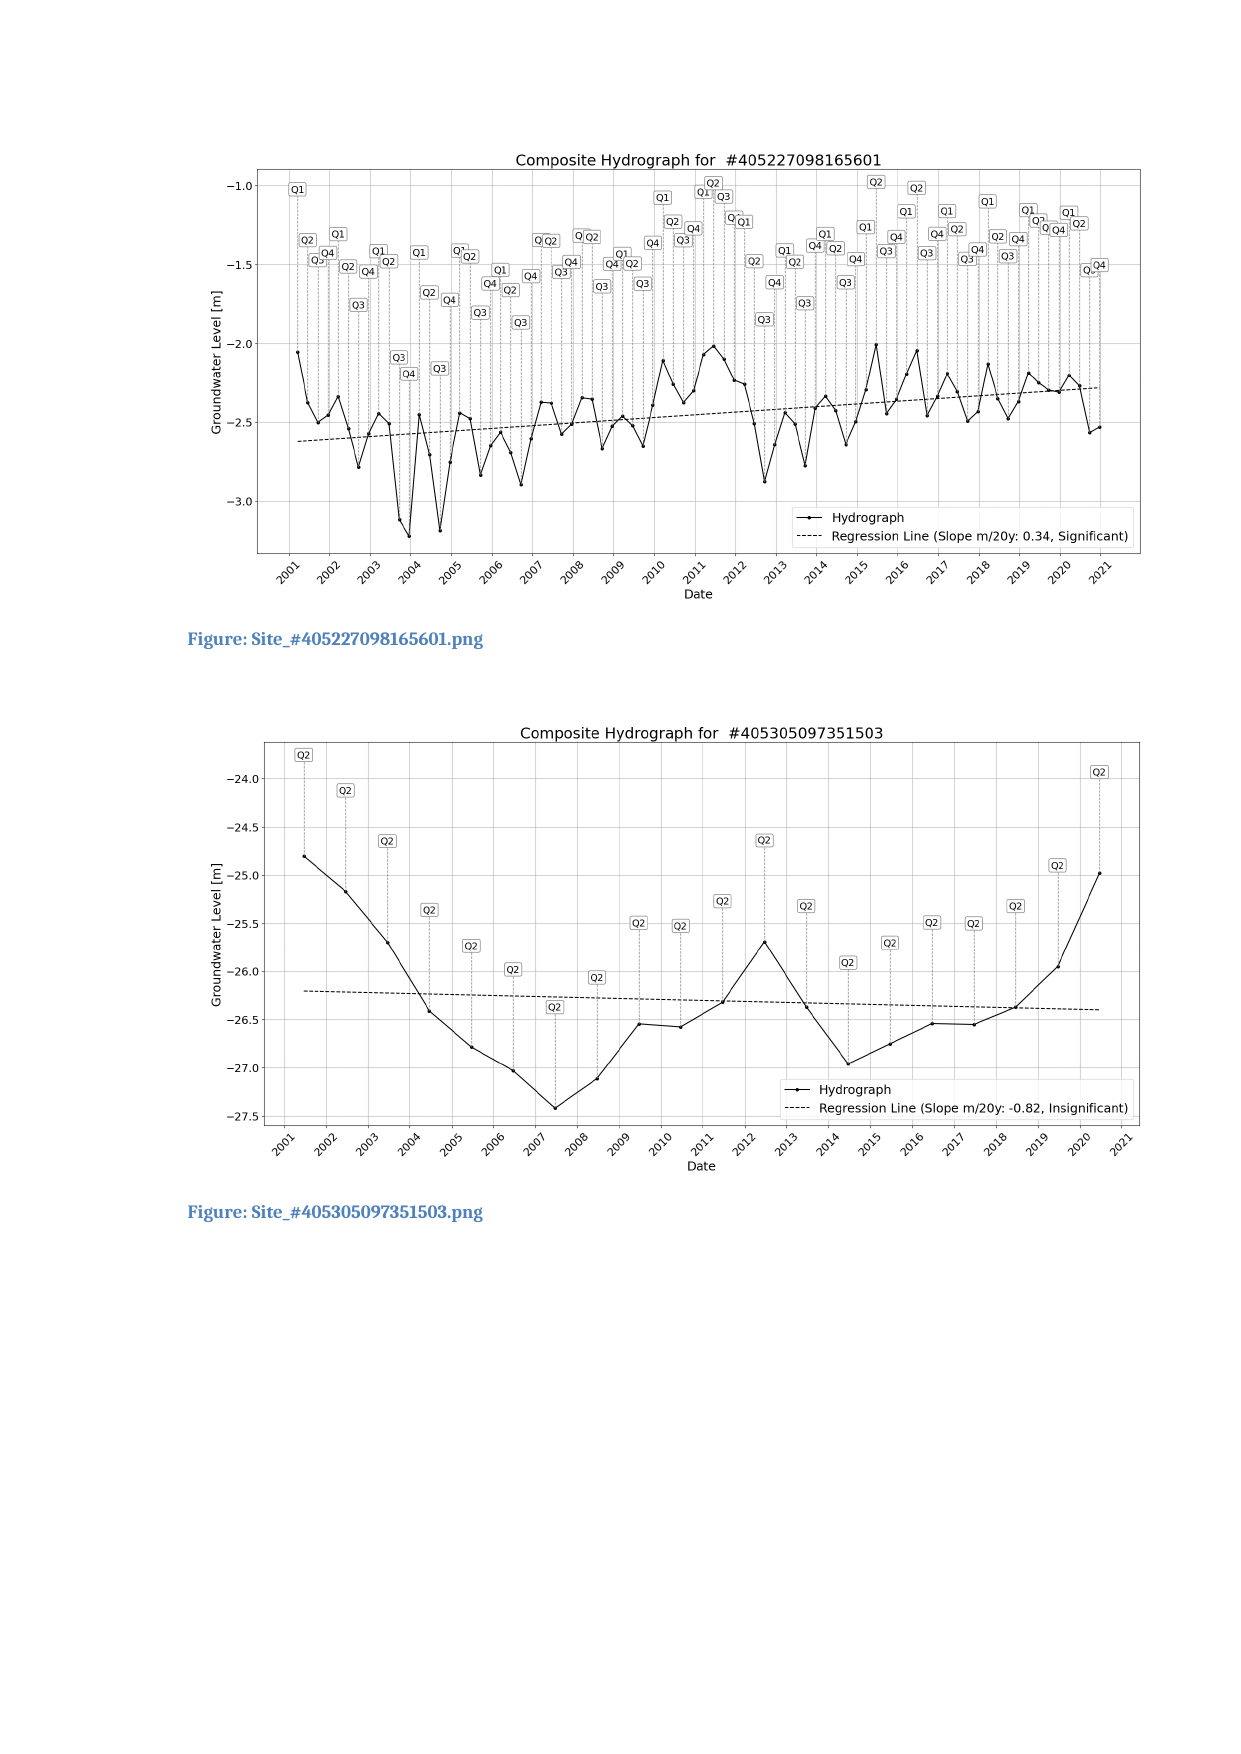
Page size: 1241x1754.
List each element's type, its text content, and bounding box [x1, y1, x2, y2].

text Figure: Site_#405305097351503.png [187, 1201, 1053, 1223]
picture [206, 150, 1144, 605]
picture [206, 722, 1144, 1177]
text Figure: Site_#405227098165601.png [187, 629, 1053, 650]
